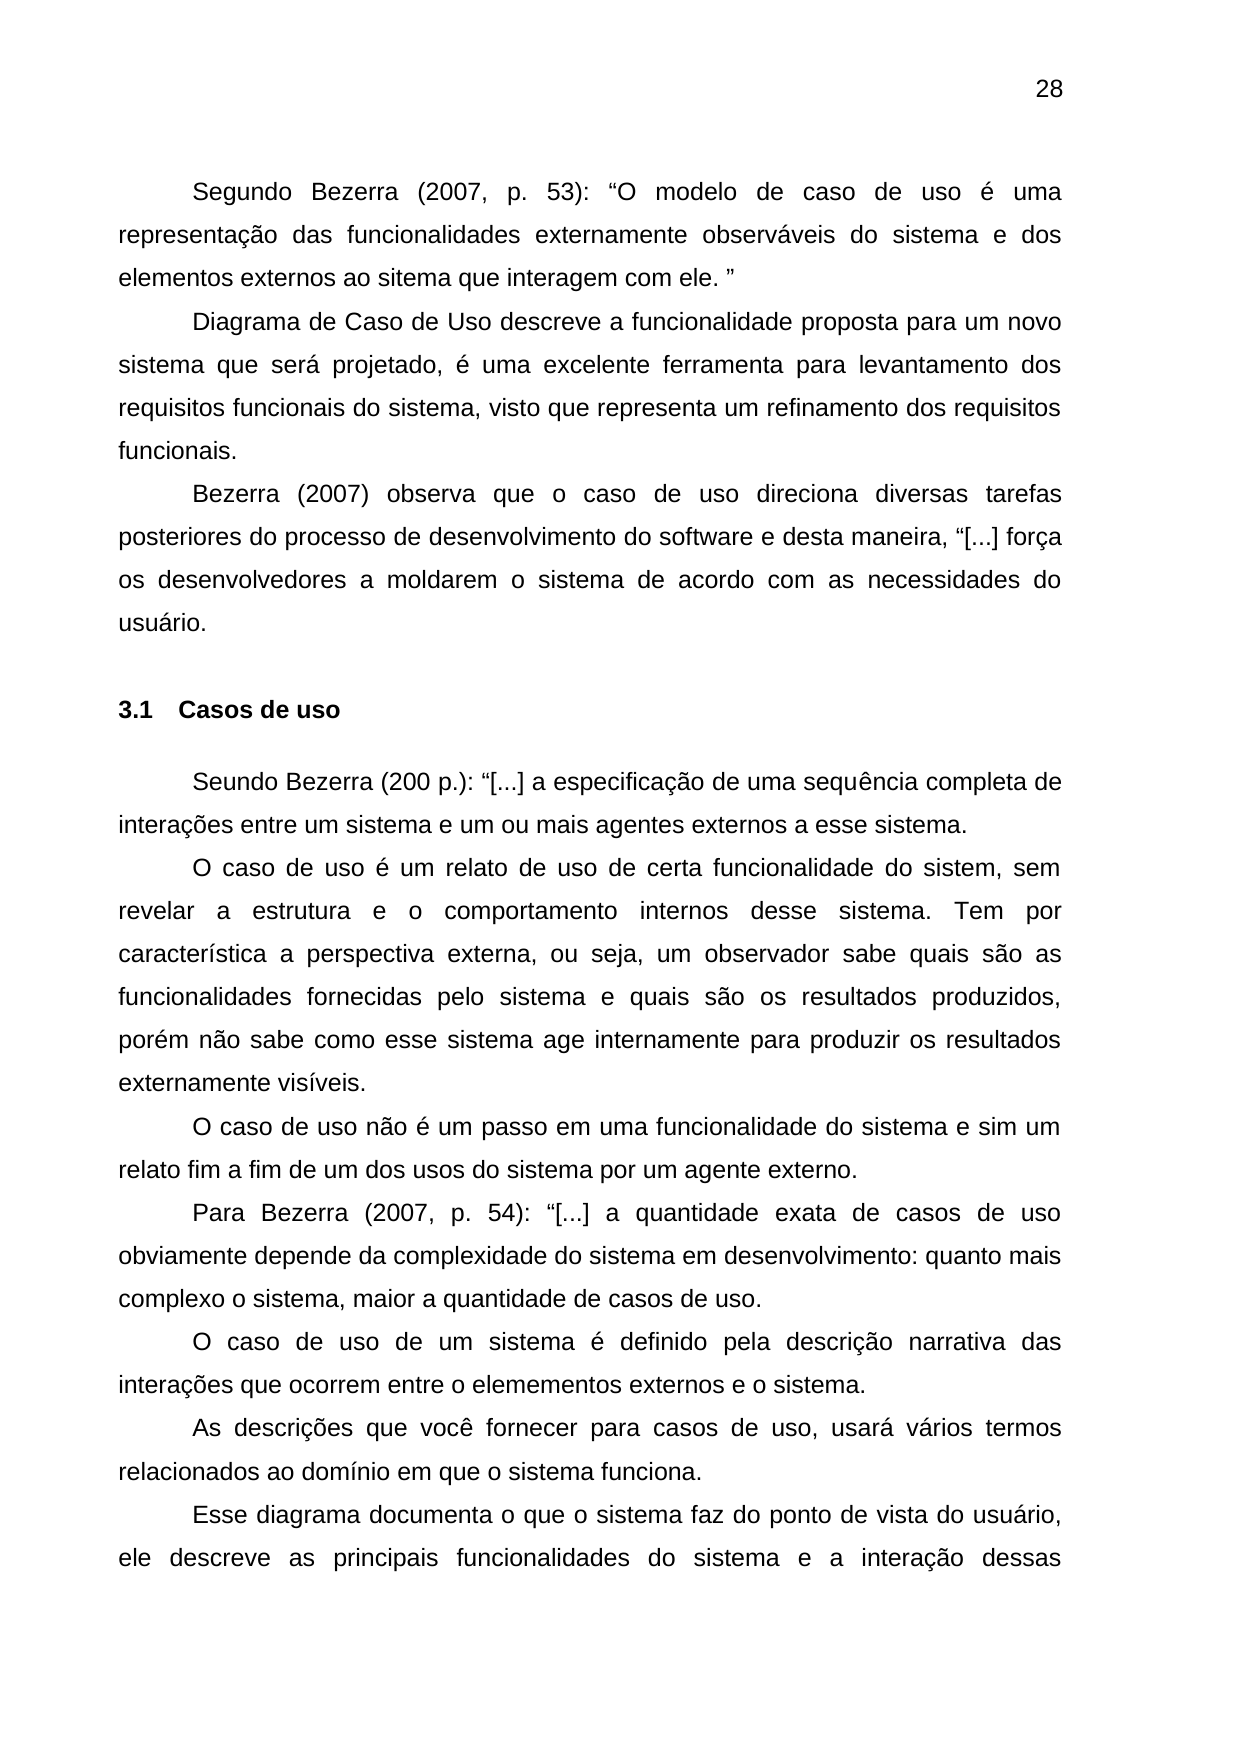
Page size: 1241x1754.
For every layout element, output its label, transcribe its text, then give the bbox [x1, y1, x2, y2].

text O caso de uso não é um passo em uma funcionalidade do sistema e sim um relato fim a fim de um dos usos do sistema por um agente externo. [118, 1112, 1063, 1183]
subtitle Casos de uso [118, 695, 1063, 723]
text Segundo Bezerra (2007, p. 53): “O modelo de caso de uso é uma representação das funcionalidades externamente observáveis do sistema e dos elementos externos ao sitema que interagem com ele. ” [118, 177, 1063, 292]
text Bezerra (2007) observa que o caso de uso direciona diversas tarefas posteriores do processo de desenvolvimento do software e desta maneira, “[...] força os desenvolvedores a moldarem o sistema de acordo com as necessidades do usuário. [118, 479, 1063, 637]
text O caso de uso de um sistema é definido pela descrição narrativa das interações que ocorrem entre o elemementos externos e o sistema. [118, 1327, 1063, 1399]
text Seundo Bezerra (200 p.): “[...] a especificação de uma sequência completa de interações entre um sistema e um ou mais agentes externos a esse sistema. [118, 767, 1063, 838]
text O caso de uso é um relato de uso de certa funcionalidade do sistem, sem revelar a estrutura e o comportamento internos desse sistema. Tem por característica a perspectiva externa, ou seja, um observador sabe quais são as funcionalidades fornecidas pelo sistema e quais são os resultados produzidos, porém não sabe como esse sistema age internamente para produzir os resultados externamente visíveis. [118, 853, 1063, 1097]
text Diagrama de Caso de Uso descreve a funcionalidade proposta para um novo sistema que será projetado, é uma excelente ferramenta para levantamento dos requisitos funcionais do sistema, visto que representa um refinamento dos requisitos funcionais. [118, 307, 1063, 465]
text As descrições que você fornecer para casos de uso, usará vários termos relacionados ao domínio em que o sistema funciona. [118, 1413, 1063, 1485]
text Para Bezerra (2007, p. 54): “[...] a quantidade exata de casos de uso obviamente depende da complexidade do sistema em desenvolvimento: quanto mais complexo o sistema, maior a quantidade de casos de uso. [118, 1198, 1063, 1313]
